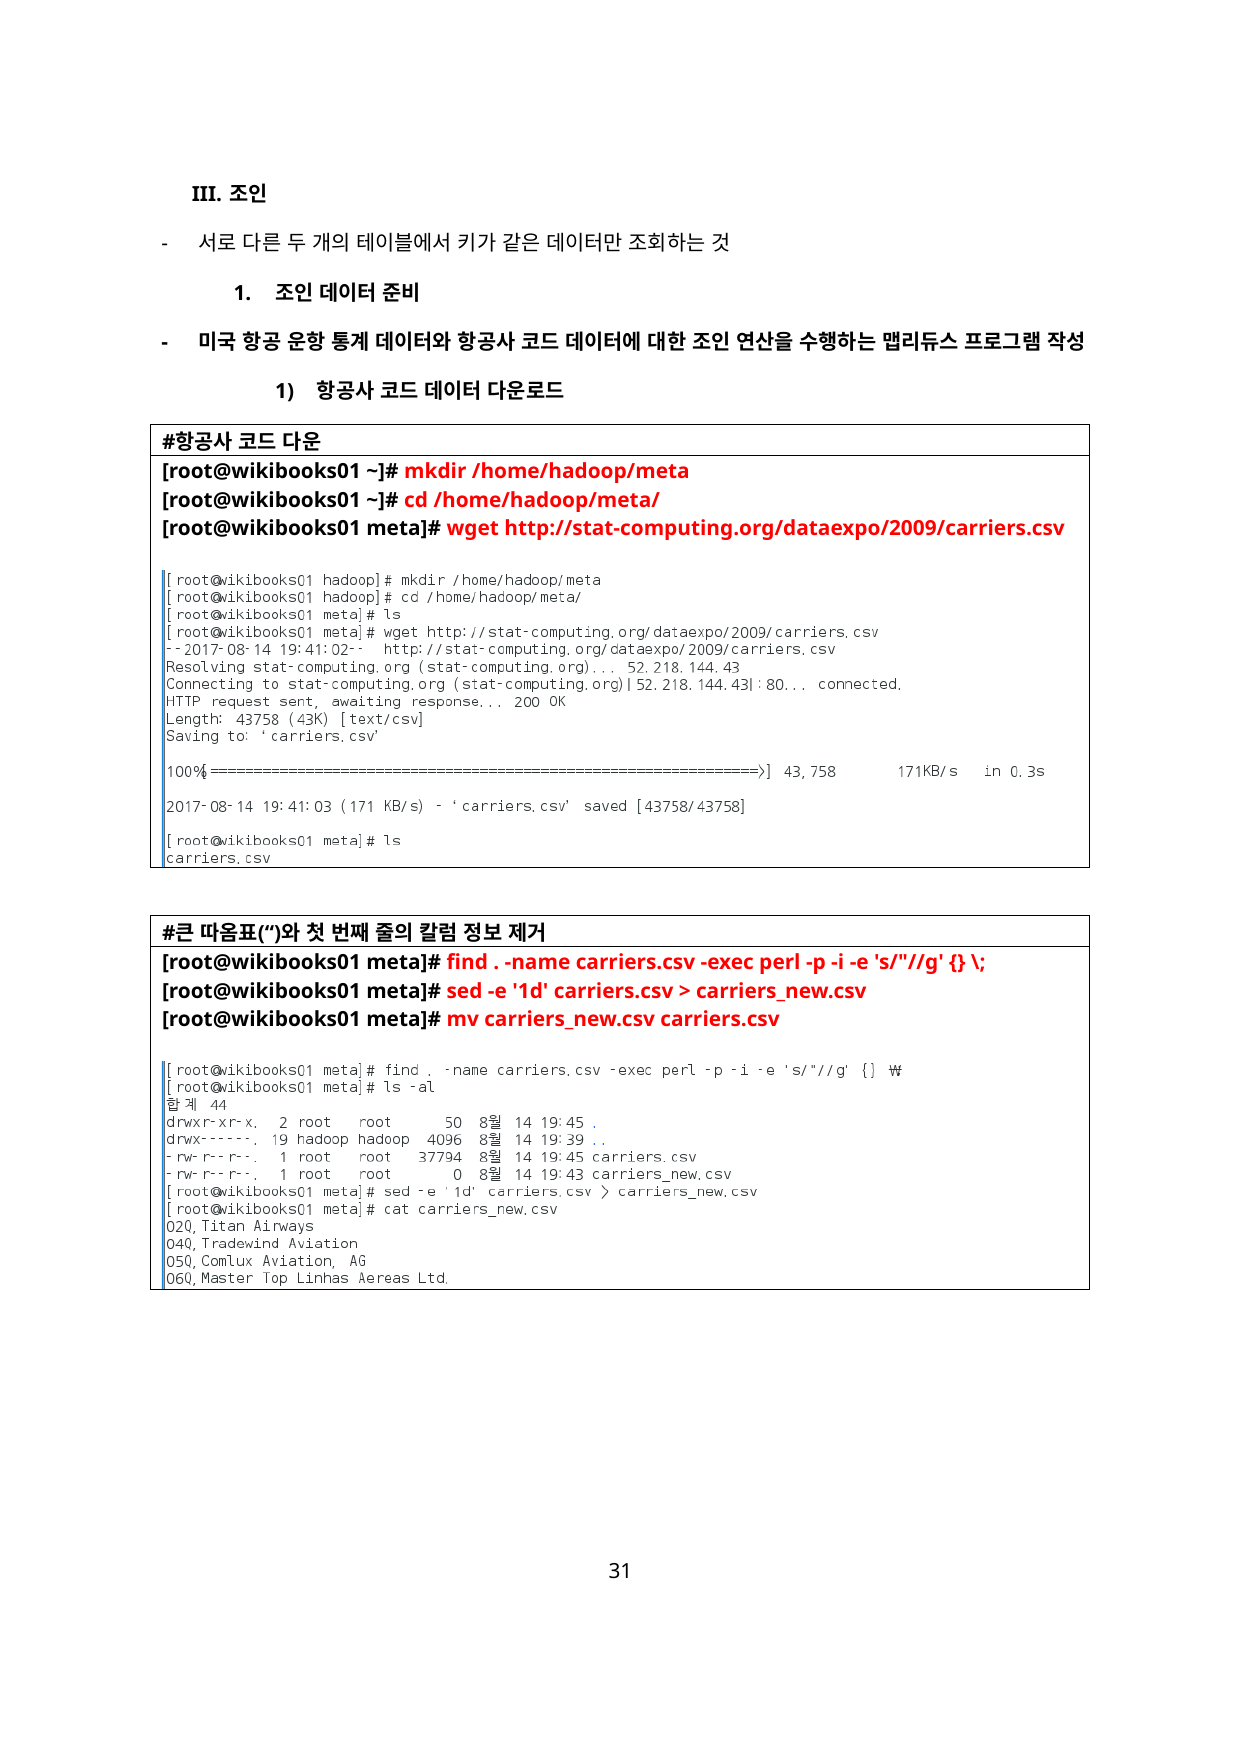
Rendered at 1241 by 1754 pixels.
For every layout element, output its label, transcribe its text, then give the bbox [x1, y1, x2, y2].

table_cell [root@wikibooks01 ~]# mkdir /home/hadoop/meta [root@wikibooks01 ~]# cd /home/hadoop/meta/ [root@wikibooks01 meta]# wget http://stat-computing.org/dataexpo/2009/carriers.csv [151, 456, 1089, 867]
picture [161, 1061, 1084, 1289]
list 서로 다른 두 개의 테이블에서 키가 같은 데이터만 조회하는 것 [161, 227, 1090, 257]
list 조인 데이터 준비 [233, 276, 1090, 306]
table_header #항공사 코드 다운 [151, 425, 1089, 455]
list 조인 [192, 177, 1090, 207]
table_header #큰 따옴표(“)와 첫 번째 줄의 칼럼 정보 제거 [151, 916, 1089, 946]
table_cell [root@wikibooks01 meta]# find . -name carriers.csv -exec perl -p -i -e 's/"//g' {} \; [root@wikibooks01 meta]# sed -e '1d' carriers.csv > carriers_new.csv [root@wikibooks01 meta]# mv carriers_new.csv carriers.csv [151, 947, 1089, 1288]
picture [161, 570, 1084, 867]
list 미국 항공 운항 통계 데이터와 항공사 코드 데이터에 대한 조인 연산을 수행하는 맵리듀스 프로그램 작성 [161, 325, 1090, 356]
list 항공사 코드 데이터 다운로드 [275, 375, 1090, 405]
